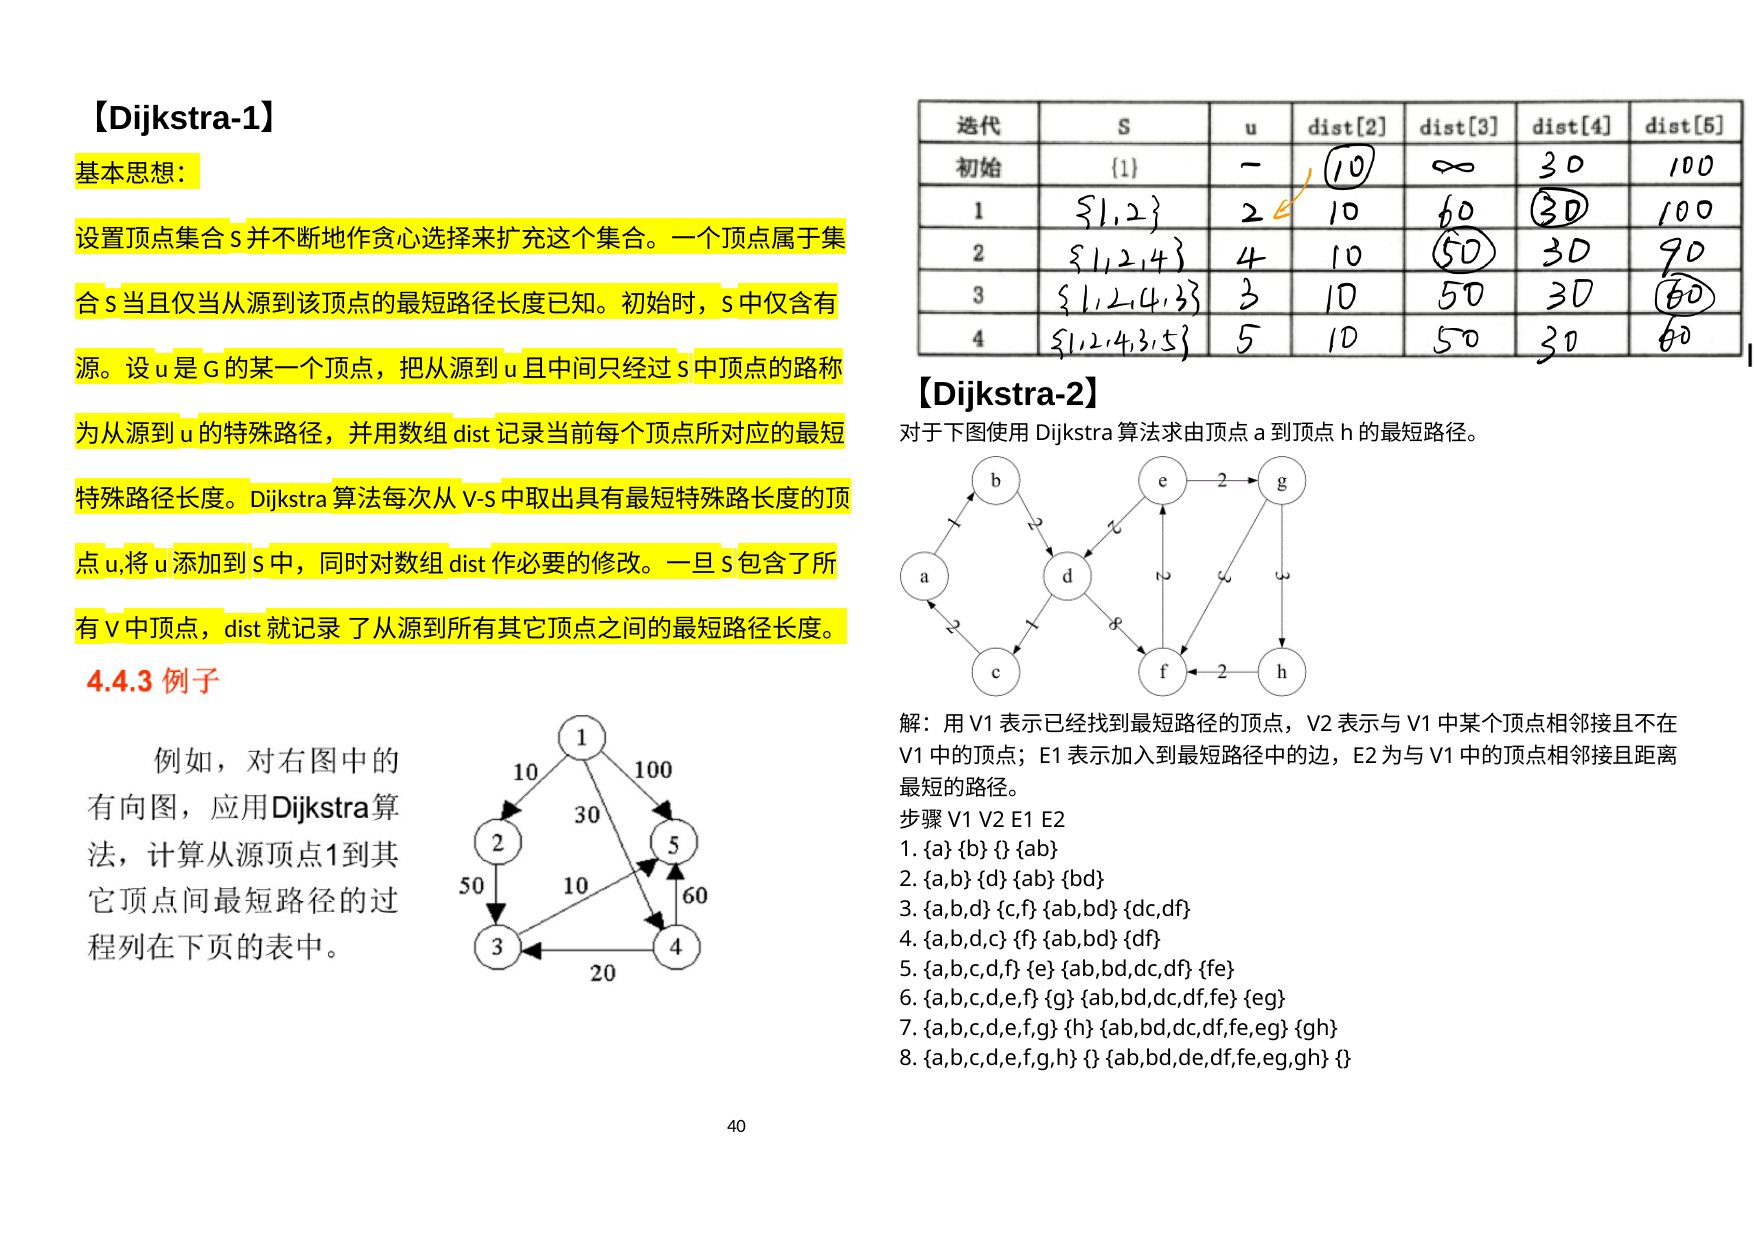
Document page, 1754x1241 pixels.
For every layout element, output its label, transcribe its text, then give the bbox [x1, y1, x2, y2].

list 8. {a,b,c,d,e,f,g,h} {} {ab,bd,de,df,fe,eg,gh} {} [899, 1042, 1679, 1072]
list 对于下图使用Dijkstra算法求由顶点a到顶点h的最短路径。 [899, 414, 1679, 446]
picture [899, 456, 1307, 697]
picture [75, 658, 719, 994]
list 6. {a,b,c,d,e,f} {g} {ab,bd,dc,df,fe} {eg} [899, 982, 1679, 1012]
list 4. {a,b,d,c} {f} {ab,bd} {df} [899, 923, 1679, 952]
list 【Dijkstra-1】 [75, 91, 855, 139]
list 2. {a,b} {d} {ab} {bd} [899, 863, 1679, 893]
list 1. {a} {b} {} {ab} [899, 833, 1679, 863]
text 设置顶点集合S并不断地作贪心选择来扩充这个集合。一个顶点属于集合S当且仅当从源到该顶点的最短路径长度已知。初始时，S中仅含有源。设u是G的某一个顶点，把从源到u且中间只经过S中顶点的路称为从源到u的特殊路径，并用数组dist记录当前每个顶点所对应的最短特殊路径长度。Dijkstra算法每次从V-S中取出具有最短特殊路长度的顶点u,将u添加到S中，同时对数组dist作必要的修改。一旦S包含了所有V中顶点，dist就记录 了从源到所有其它顶点之间的最短路径长度。 [75, 204, 855, 659]
list 【Dijkstra-2】 [899, 367, 1679, 414]
list 步骤 V1 V2 E1 E2 [899, 802, 1679, 833]
list 3. {a,b,d} {c,f} {ab,bd} {dc,df} [899, 893, 1679, 923]
picture [899, 90, 1754, 367]
list 解：用V1表示已经找到最短路径的顶点，V2表示与V1中某个顶点相邻接且不在V1中的顶点；E1表示加入到最短路径中的边，E2为与V1中的顶点相邻接且距离最短的路径。 [899, 706, 1679, 802]
text 基本思想： [75, 139, 855, 204]
list 7. {a,b,c,d,e,f,g} {h} {ab,bd,dc,df,fe,eg} {gh} [899, 1012, 1679, 1042]
list 5. {a,b,c,d,f} {e} {ab,bd,dc,df} {fe} [899, 952, 1679, 982]
